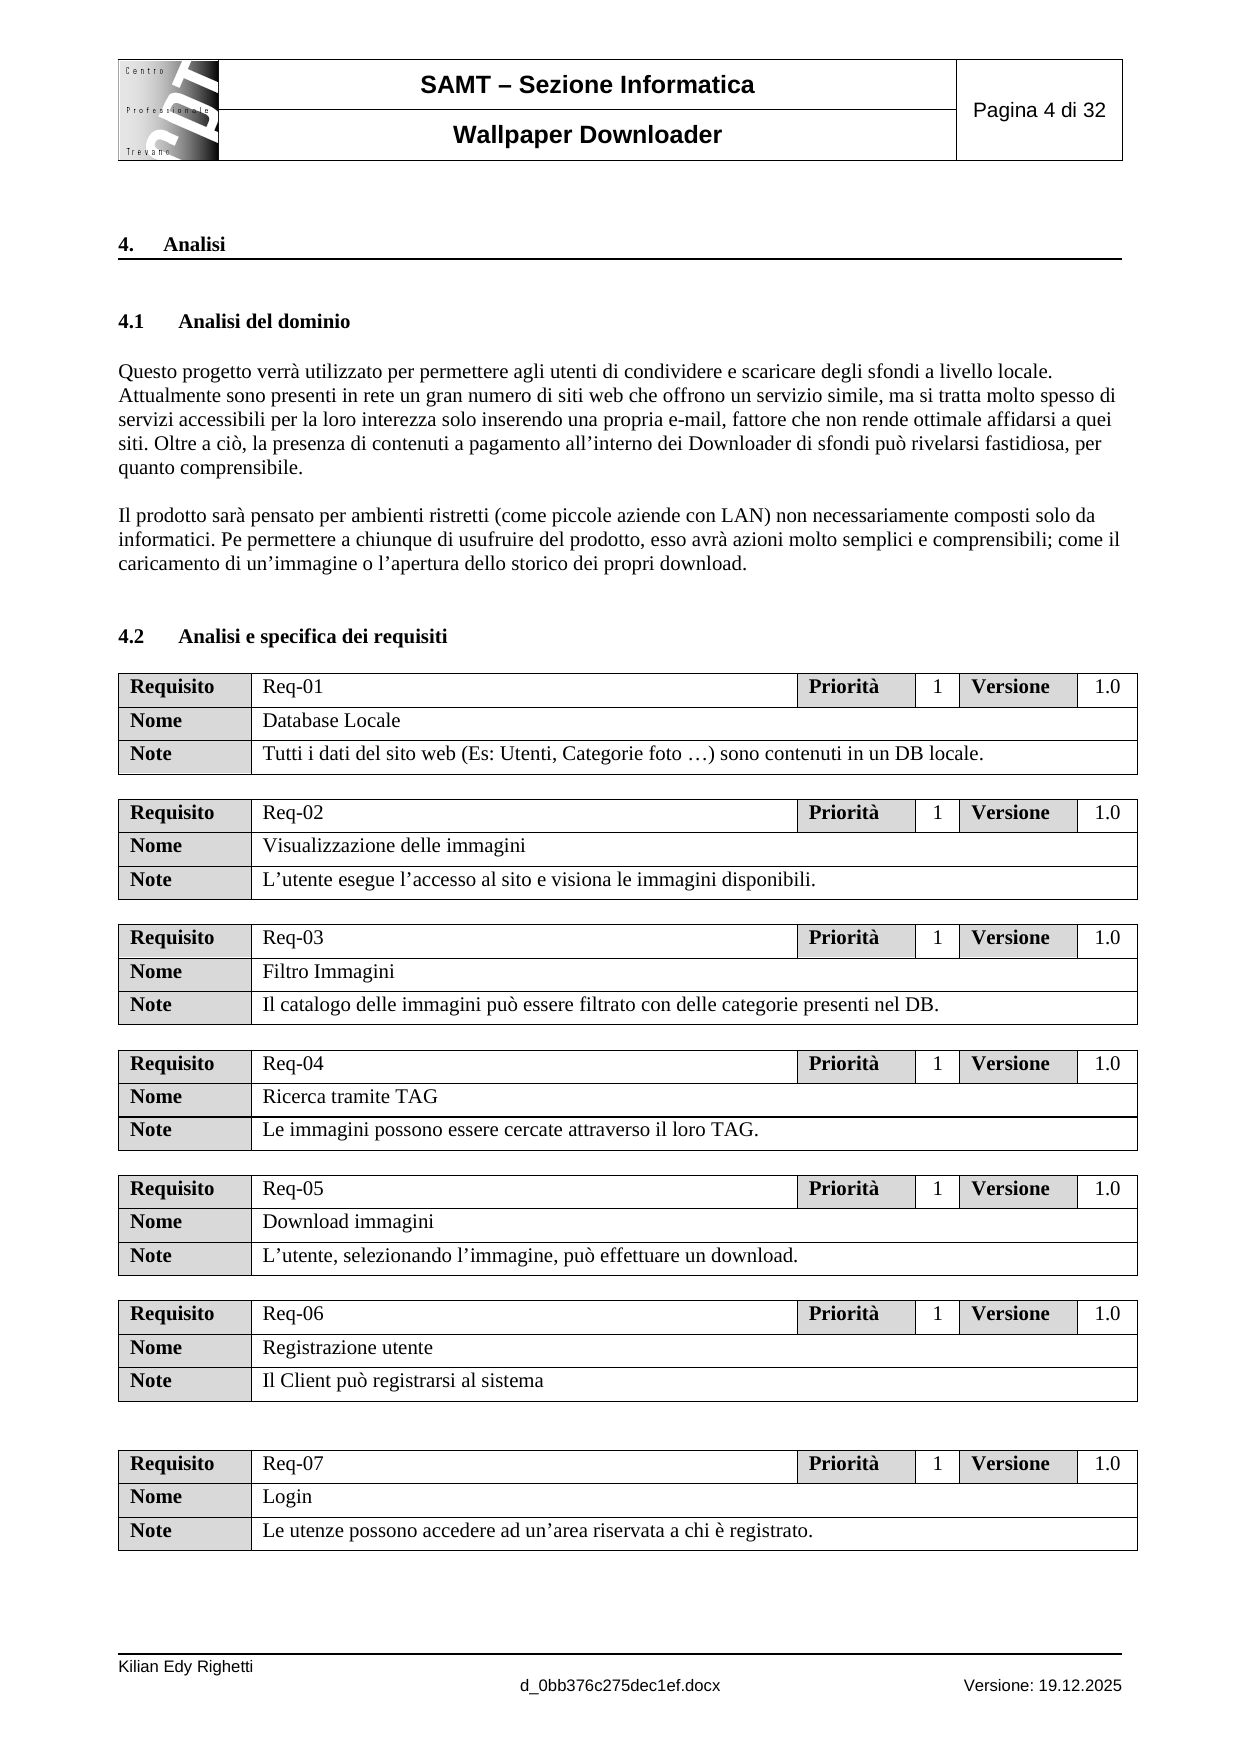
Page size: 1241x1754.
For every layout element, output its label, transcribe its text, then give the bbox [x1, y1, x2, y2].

table_cell Note [119, 1118, 251, 1150]
table_cell Nome [119, 1209, 251, 1242]
table_cell Nome [119, 959, 251, 991]
subtitle Analisi e specifica dei requisiti [118, 624, 1122, 648]
table_header Priorità [798, 1451, 915, 1483]
table_header Requisito [119, 925, 251, 957]
table_header 1.0 [1078, 925, 1137, 957]
table_header 1 [916, 674, 959, 707]
table_header Versione [960, 925, 1077, 957]
picture [118, 60, 219, 160]
table_header Req-07 [252, 1451, 797, 1483]
table_cell Login [252, 1484, 1137, 1517]
text Il prodotto sarà pensato per ambienti ristretti (come piccole aziende con LAN) non necessariamente composti solo da informatici. Pe permettere a chiunque di usufruire del prodotto, esso avrà azioni molto semplici e comprensibili; come il caricamento di un’immagine o l’apertura dello storico dei propri download. [118, 503, 1122, 575]
table_header 1 [916, 1451, 959, 1483]
text Attualmente sono presenti in rete un gran numero di siti web che offrono un servizio simile, ma si tratta molto spesso di servizi accessibili per la loro interezza solo inserendo una propria e-mail, fattore che non rende ottimale affidarsi a quei siti. Oltre a ciò, la presenza di contenuti a pagamento all’interno dei Downloader di sfondi può rivelarsi fastidiosa, per quanto comprensibile. [118, 383, 1122, 479]
table_cell Database Locale [252, 708, 1137, 740]
table_header 1.0 [1078, 674, 1137, 707]
table_cell Filtro Immagini [252, 959, 1137, 991]
table_header Requisito [119, 1176, 251, 1208]
table_header Requisito [119, 1451, 251, 1483]
table_header 1 [916, 1051, 959, 1083]
table_cell Il Client può registrarsi al sistema [252, 1368, 1137, 1401]
table_header Priorità [798, 1301, 915, 1334]
table_header 1.0 [1078, 1176, 1137, 1208]
table_header Priorità [798, 1051, 915, 1083]
table_header Priorità [798, 925, 915, 957]
table_cell Le immagini possono essere cercate attraverso il loro TAG. [252, 1118, 1137, 1150]
subtitle Analisi [118, 232, 1122, 258]
subtitle Analisi del dominio [118, 309, 1122, 333]
table_cell Il catalogo delle immagini può essere filtrato con delle categorie presenti nel DB. [252, 992, 1137, 1024]
table_cell Note [119, 992, 251, 1024]
table_header Requisito [119, 674, 251, 707]
table_cell Note [119, 1243, 251, 1275]
table_header 1.0 [1078, 800, 1137, 832]
table_header Requisito [119, 800, 251, 832]
table_header Req-05 [252, 1176, 797, 1208]
table_header Versione [960, 1051, 1077, 1083]
table_header 1.0 [1078, 1051, 1137, 1083]
table_header Req-01 [252, 674, 797, 707]
table_header Versione [960, 1301, 1077, 1334]
table_header Req-02 [252, 800, 797, 832]
table_header 1 [916, 1301, 959, 1334]
table_cell Visualizzazione delle immagini [252, 833, 1137, 866]
table_cell Note [119, 1518, 251, 1550]
table_header 1 [916, 800, 959, 832]
table_cell Nome [119, 1084, 251, 1116]
table_header 1 [916, 1176, 959, 1208]
table_header 1 [916, 925, 959, 957]
table_cell Download immagini [252, 1209, 1137, 1242]
table_cell Nome [119, 833, 251, 866]
table_header Requisito [119, 1051, 251, 1083]
table_header 1.0 [1078, 1451, 1137, 1483]
table_header Priorità [798, 1176, 915, 1208]
table_cell L’utente, selezionando l’immagine, può effettuare un download. [252, 1243, 1137, 1275]
table_cell L’utente esegue l’accesso al sito e visiona le immagini disponibili. [252, 867, 1137, 899]
table_header Versione [960, 800, 1077, 832]
table_cell Note [119, 1368, 251, 1401]
table_header Requisito [119, 1301, 251, 1334]
table_cell Nome [119, 708, 251, 740]
table_cell Note [119, 867, 251, 899]
table_header 1.0 [1078, 1301, 1137, 1334]
text Questo progetto verrà utilizzato per permettere agli utenti di condividere e scaricare degli sfondi a livello locale. [118, 358, 1122, 383]
table_cell Le utenze possono accedere ad un’area riservata a chi è registrato. [252, 1518, 1137, 1550]
table_header Req-03 [252, 925, 797, 957]
table_cell Tutti i dati del sito web (Es: Utenti, Categorie foto …) sono contenuti in un DB locale. [252, 741, 1137, 773]
table_cell Nome [119, 1484, 251, 1517]
table_header Versione [960, 1176, 1077, 1208]
table_header Versione [960, 674, 1077, 707]
table_cell Registrazione utente [252, 1335, 1137, 1367]
table_header Req-06 [252, 1301, 797, 1334]
table_cell Nome [119, 1335, 251, 1367]
table_header Priorità [798, 800, 915, 832]
table_cell Note [119, 741, 251, 773]
table_header Req-04 [252, 1051, 797, 1083]
table_header Priorità [798, 674, 915, 707]
table_header Versione [960, 1451, 1077, 1483]
table_cell Ricerca tramite TAG [252, 1084, 1137, 1116]
